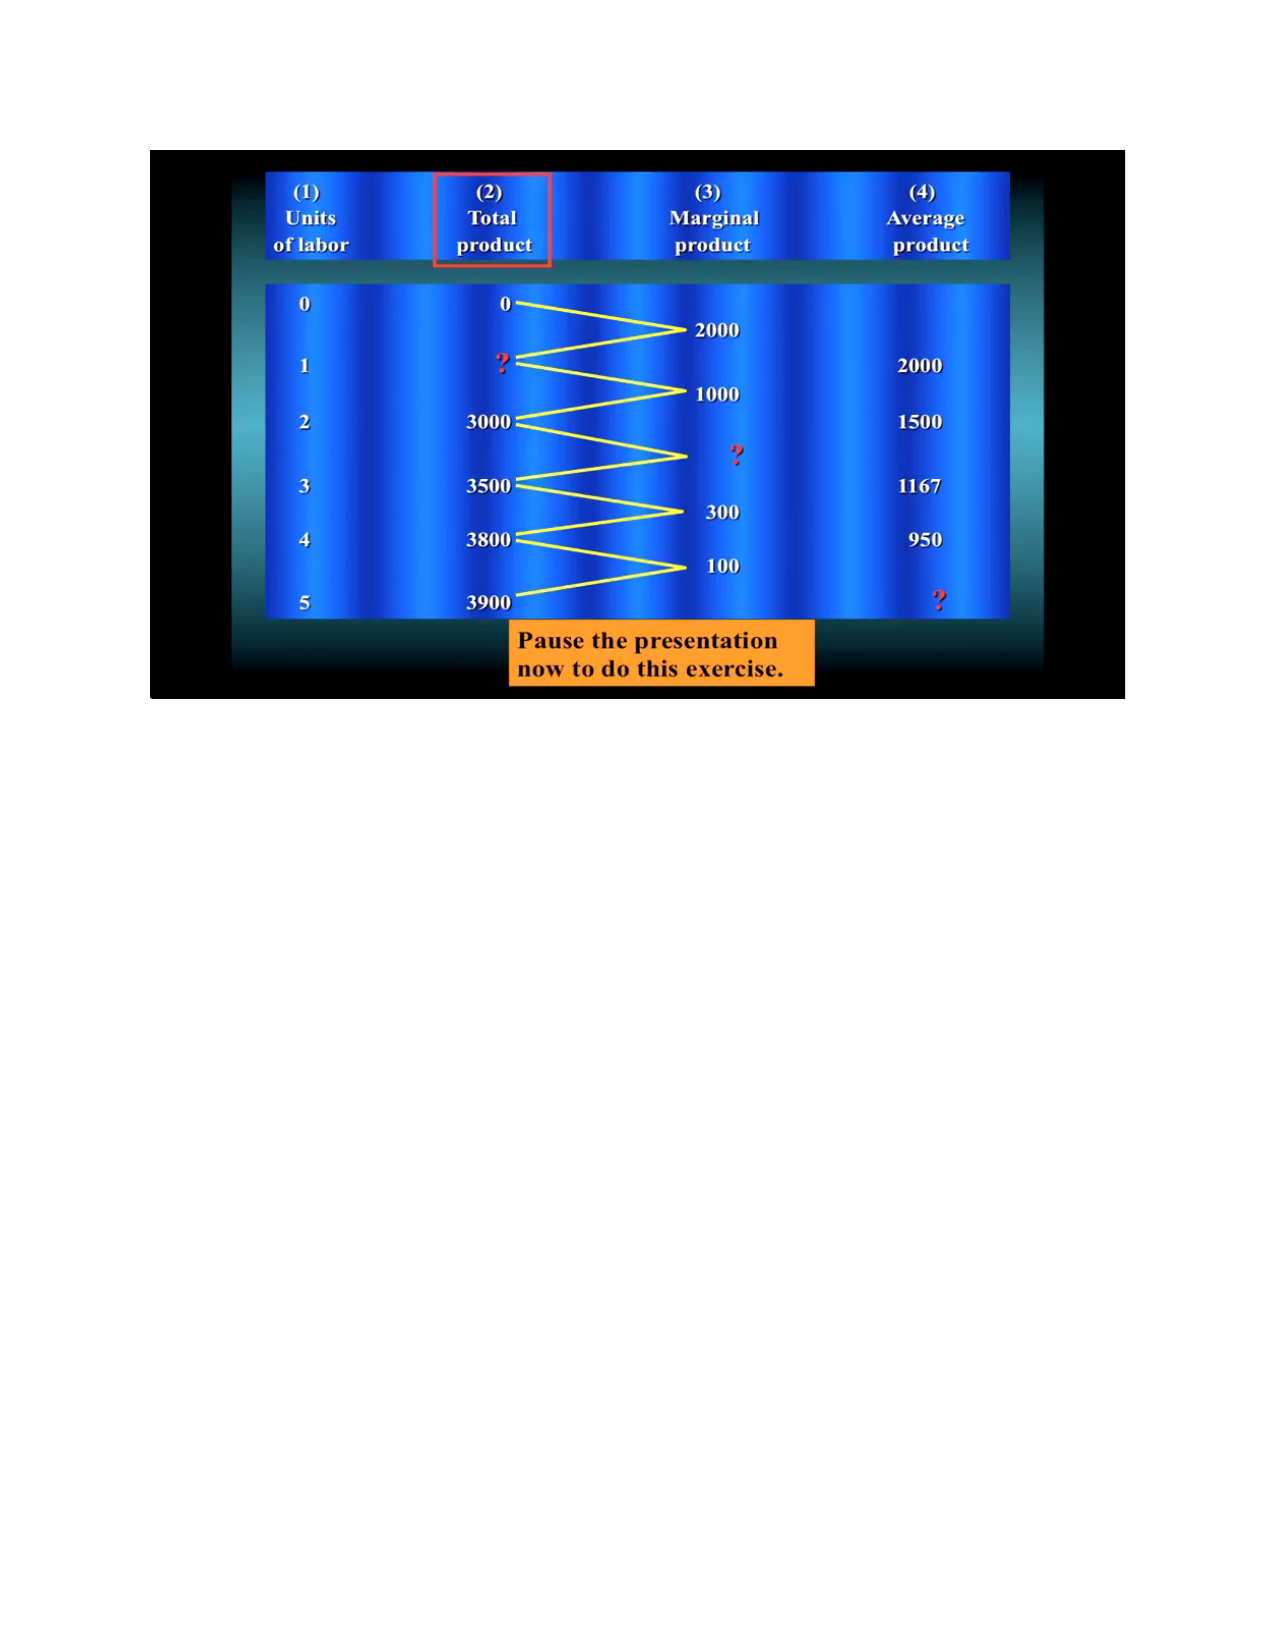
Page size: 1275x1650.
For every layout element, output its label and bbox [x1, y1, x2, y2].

picture [150, 150, 1125, 699]
